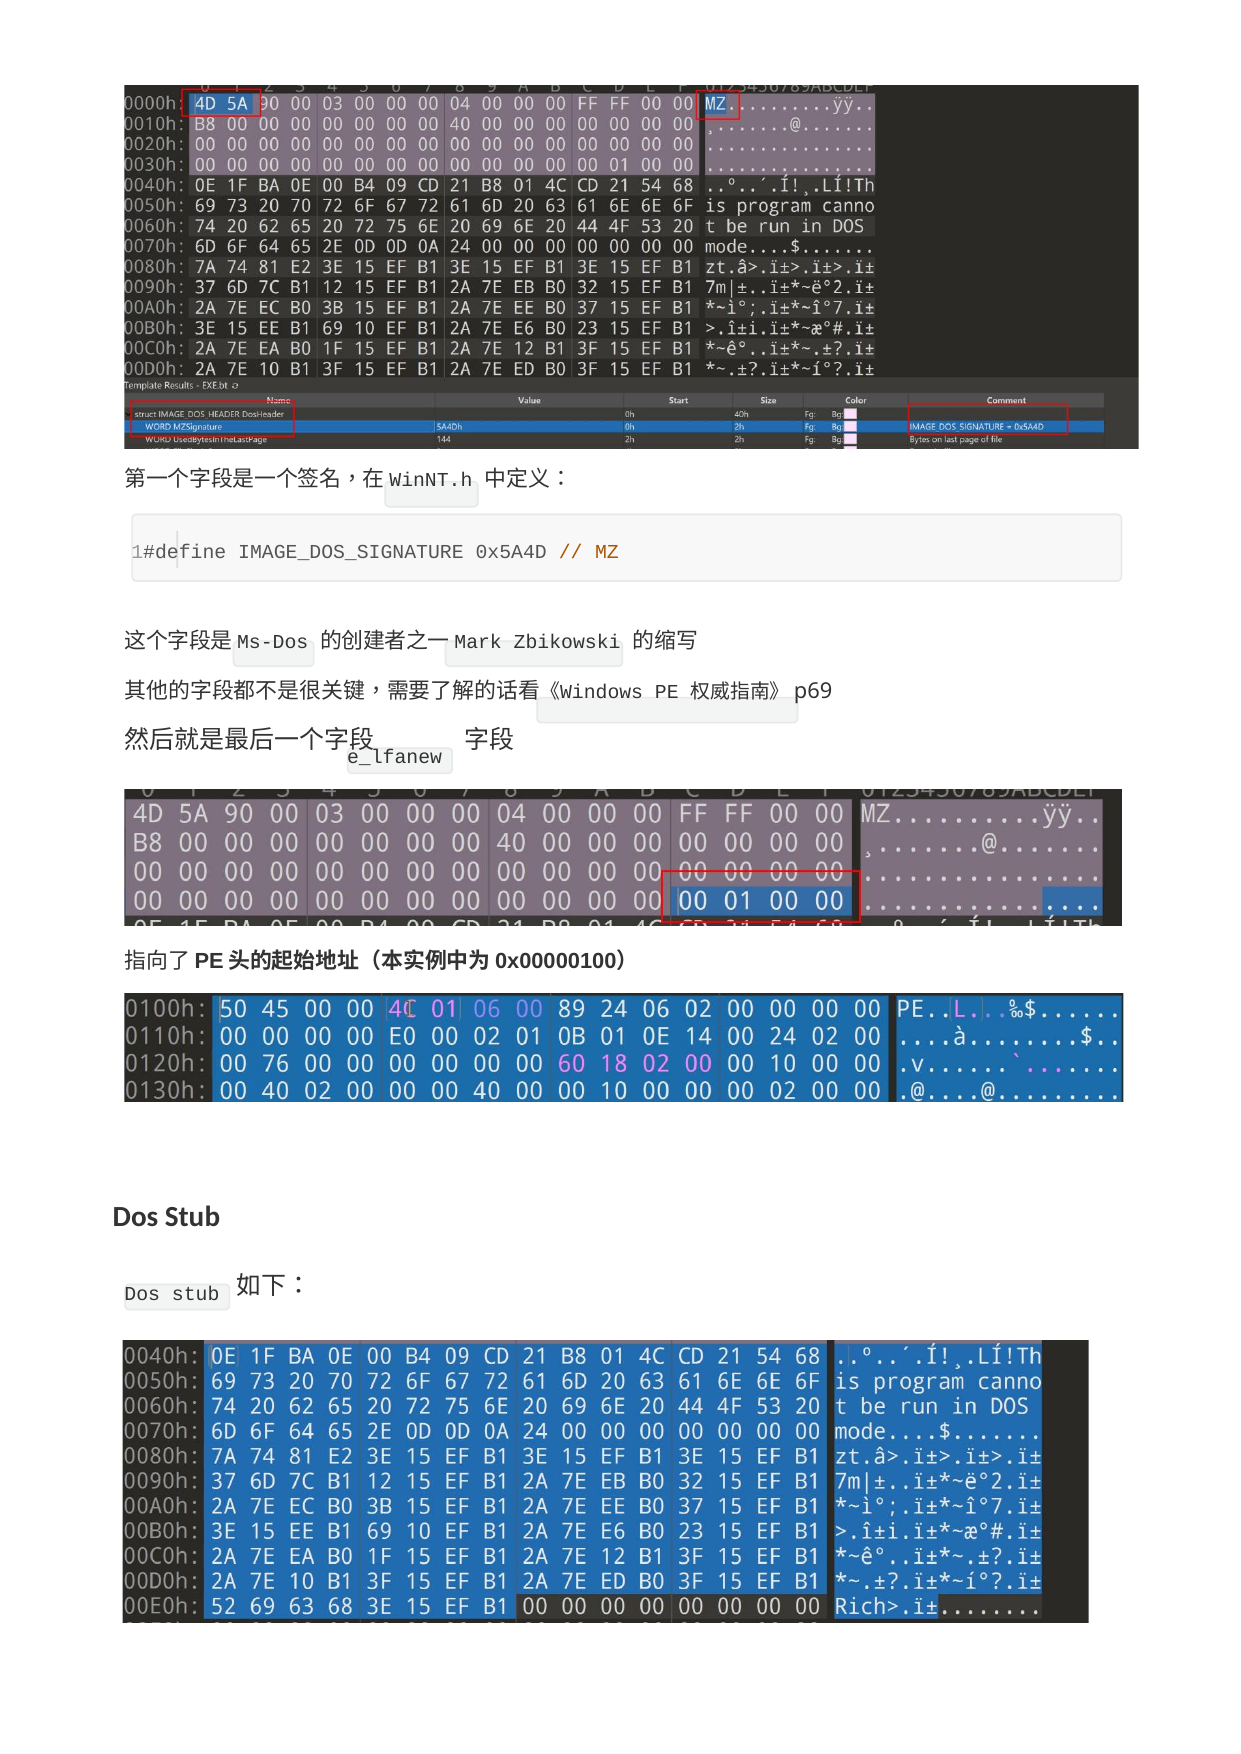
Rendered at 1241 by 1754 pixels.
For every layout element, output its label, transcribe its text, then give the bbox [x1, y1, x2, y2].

text 然后就是最后⼀个字段 字段 [124, 726, 1128, 755]
picture [124, 85, 1139, 449]
subtitle Dos Stub [112, 1198, 1128, 1234]
text 如下： [236, 1272, 1128, 1301]
picture [124, 993, 1124, 1102]
text 这个字段是 Ms-Dos 的创建者之⼀ Mark Zbikowski 的缩写 [124, 629, 1128, 655]
picture [124, 789, 1122, 926]
picture [122, 1340, 1089, 1623]
text 第⼀个字段是⼀个签名，在 WinNT.h 中定义： [124, 467, 1128, 493]
text 其他的字段都不是很关键，需要了解的话看《Windows PE 权威指南》 p69 [124, 676, 1128, 705]
